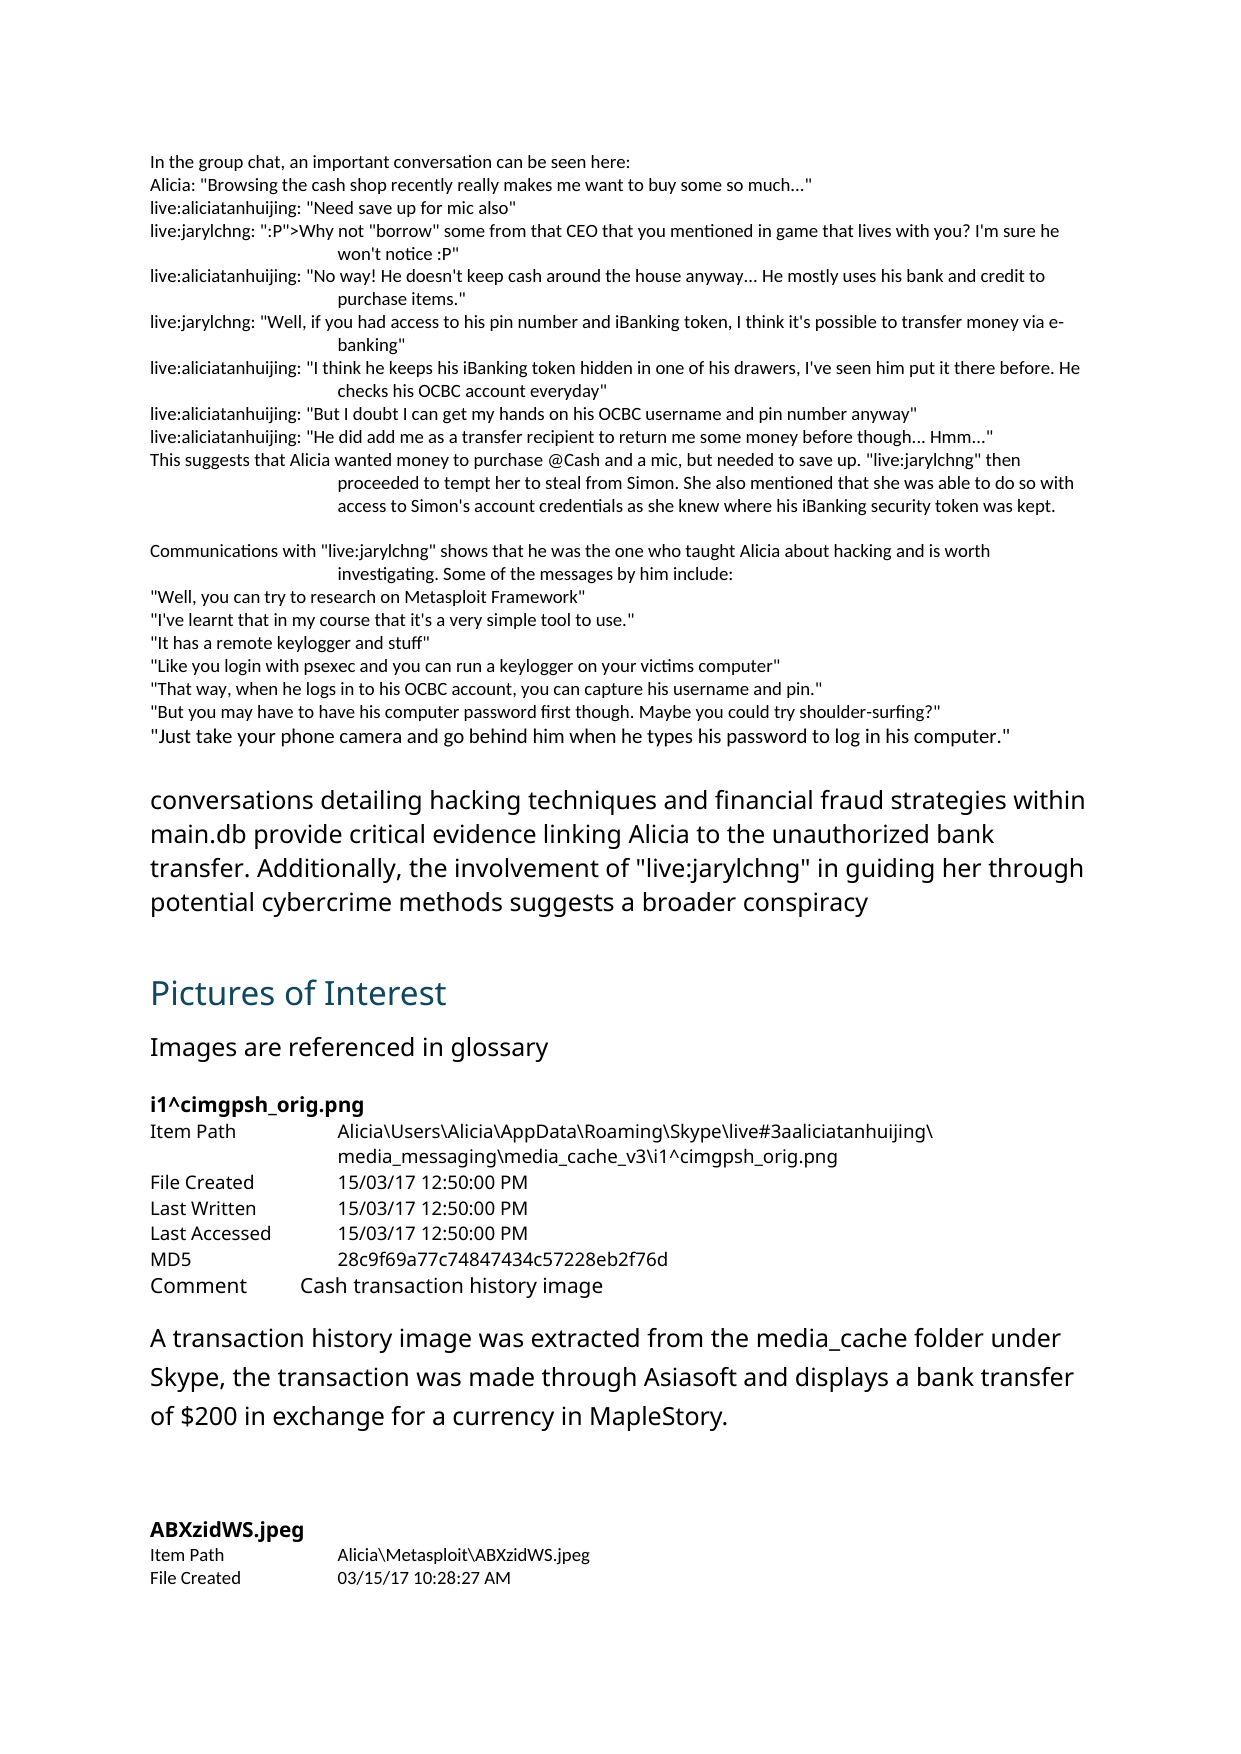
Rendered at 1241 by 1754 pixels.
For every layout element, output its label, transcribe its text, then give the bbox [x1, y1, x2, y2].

text "That way, when he logs in to his OCBC account, you can capture his username and pin." [150, 677, 1090, 700]
text This suggests that Alicia wanted money to purchase @Cash and a mic, but needed to save up. "live:jarylchng" then proceeded to tempt her to steal from Simon. She also mentioned that she was able to do so with access to Simon's account credentials as she knew where his iBanking security token was kept. [150, 448, 1090, 517]
text A transaction history image was extracted from the media_cache folder under Skype, the transaction was made through Asiasoft and displays a bank transfer of $200 in exchange for a currency in MapleStory. [150, 1321, 1090, 1433]
text Last Accessed 15/03/17 12:50:00 PM [150, 1220, 1090, 1246]
text Alicia: "Browsing the cash shop recently really makes me want to buy some so much..." [150, 173, 1090, 196]
text live:aliciatanhuijing: "He did add me as a transfer recipient to return me some money before though... Hmm..." [150, 425, 1090, 448]
text "I've learnt that in my course that it's a very simple tool to use." [150, 608, 1090, 631]
text "Like you login with psexec and you can run a keylogger on your victims computer" [150, 654, 1090, 677]
text live:aliciatanhuijing: "I think he keeps his iBanking token hidden in one of his drawers, I've seen him put it there before. He checks his OCBC account everyday" [150, 356, 1090, 402]
text live:aliciatanhuijing: "But I doubt I can get my hands on his OCBC username and pin number anyway" [150, 402, 1090, 425]
text "Just take your phone camera and go behind him when he types his password to log in his computer." [150, 723, 1090, 748]
text live:jarylchng: ":P">Why not "borrow" some from that CEO that you mentioned in game that lives with you? I'm sure he won't notice :P" [150, 219, 1090, 264]
text MD5 28c9f69a77c74847434c57228eb2f76d [150, 1246, 1090, 1271]
text Images are referenced in glossary [150, 1030, 1090, 1064]
text Item Path Alicia\Users\Alicia\AppData\Roaming\Skype\live#3aaliciatanhuijing\media_messaging\media_cache_v3\i1^cimgpsh_orig.png [150, 1118, 1090, 1169]
text "But you may have to have his computer password first though. Maybe you could try shoulder-surfing?" [150, 700, 1090, 723]
text live:aliciatanhuijing: "Need save up for mic also" [150, 196, 1090, 219]
text "It has a remote keylogger and stuff" [150, 631, 1090, 654]
text conversations detailing hacking techniques and financial fraud strategies within main.db provide critical evidence linking Alicia to the unauthorized bank transfer. Additionally, the involvement of "live:jarylchng" in guiding her through potential cybercrime methods suggests a broader conspiracy [150, 748, 1090, 919]
text live:aliciatanhuijing: "No way! He doesn't keep cash around the house anyway... He mostly uses his bank and credit to purchase items." [150, 264, 1090, 310]
text File Created 15/03/17 12:50:00 PM [150, 1169, 1090, 1195]
text Comment Cash transaction history image [150, 1271, 1090, 1300]
text ABXzidWS.jpeg [150, 1515, 1090, 1543]
text Communications with "live:jarylchng" shows that he was the one who taught Alicia about hacking and is worth investigating. Some of the messages by him include: [150, 539, 1090, 585]
text Item Path Alicia\Metasploit\ABXzidWS.jpeg [150, 1543, 1090, 1566]
text "Well, you can try to research on Metasploit Framework" [150, 585, 1090, 608]
text Last Written 15/03/17 12:50:00 PM [150, 1195, 1090, 1220]
text File Created 03/15/17 10:28:27 AM [150, 1566, 1090, 1589]
text i1^cimgpsh_orig.png [150, 1090, 1090, 1118]
text In the group chat, an important conversation can be seen here: [150, 150, 1090, 173]
subtitle Pictures of Interest [150, 969, 1090, 1015]
text live:jarylchng: "Well, if you had access to his pin number and iBanking token, I think it's possible to transfer money via e-banking" [150, 310, 1090, 356]
